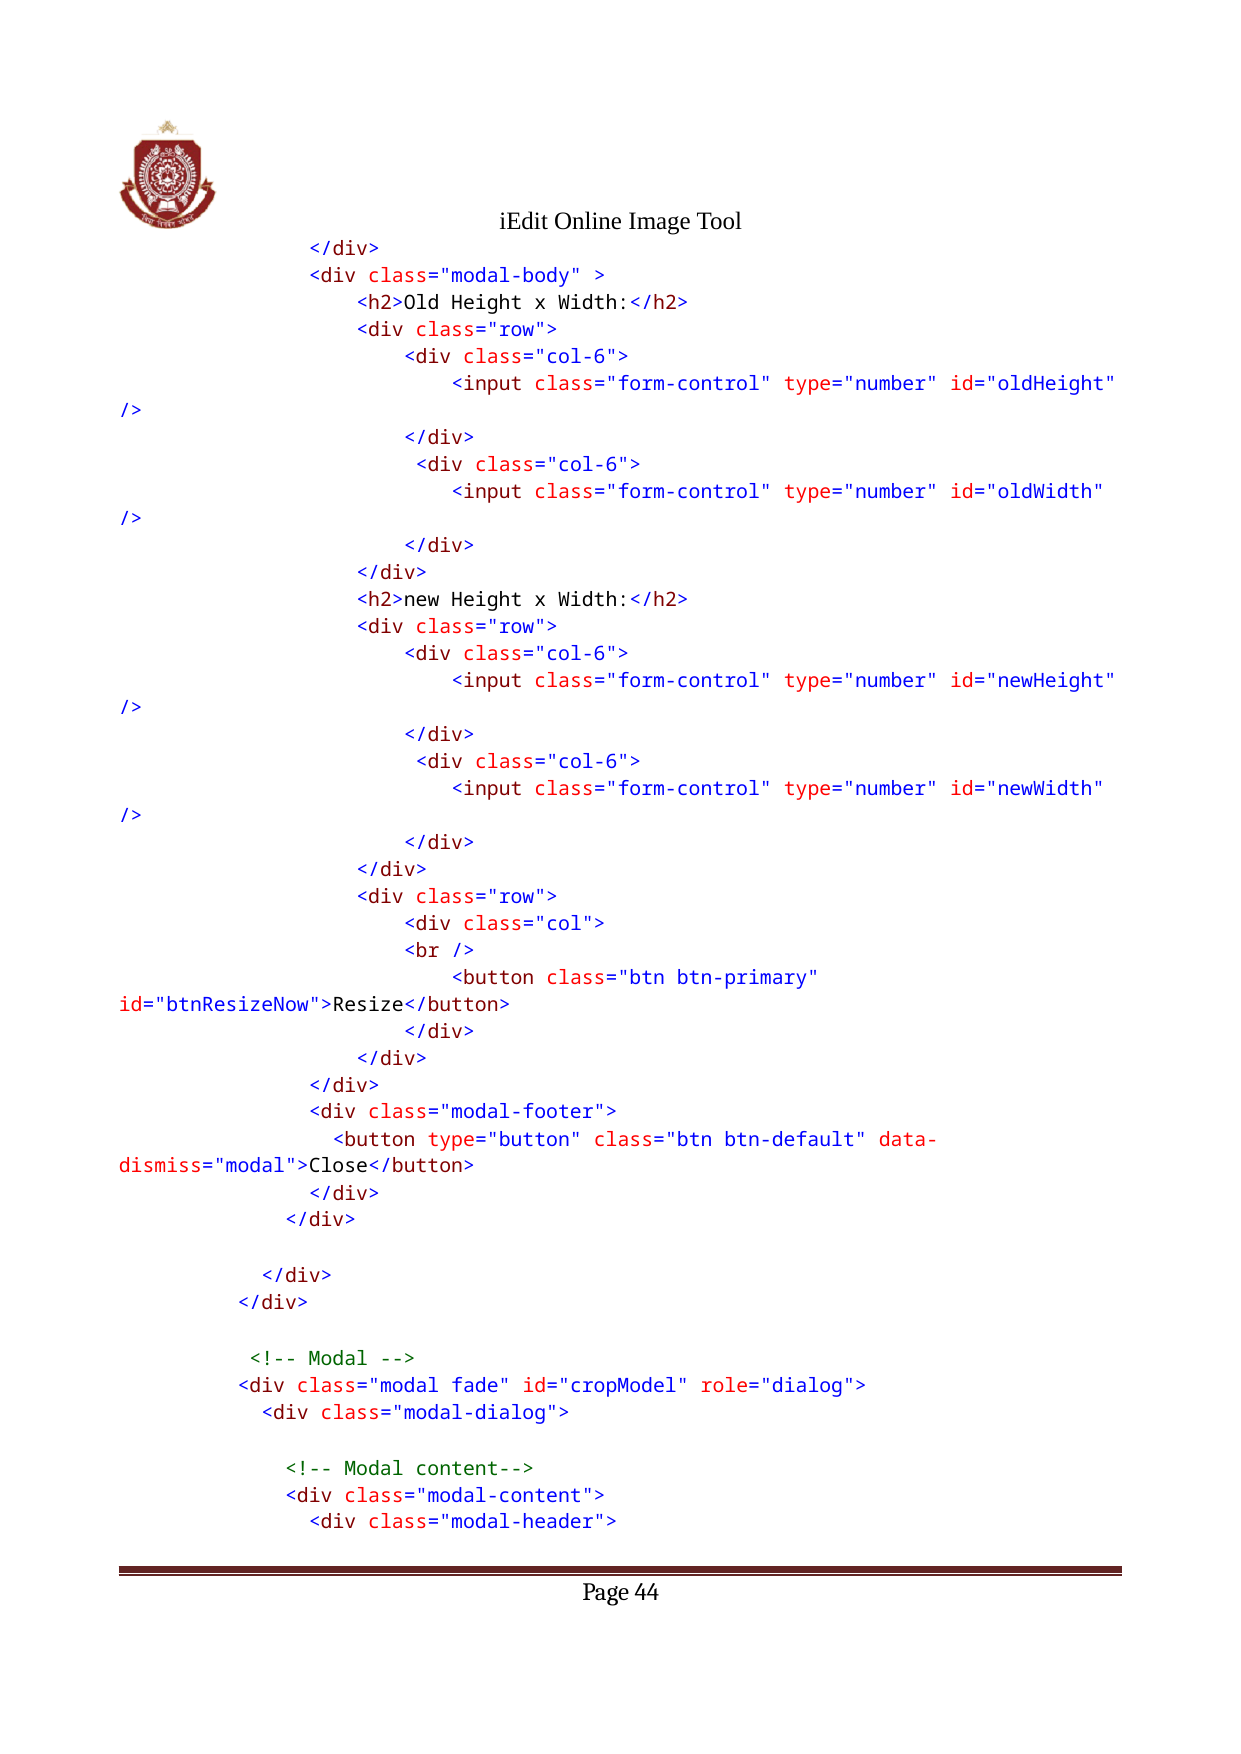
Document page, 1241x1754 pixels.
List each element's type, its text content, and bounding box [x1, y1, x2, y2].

text </div> [118, 828, 1122, 855]
text <div class="col-6"> [118, 747, 1122, 774]
text <div class="modal-dialog"> [118, 1398, 1122, 1425]
text </div> [118, 558, 1122, 585]
text <div class="row"> [118, 315, 1122, 342]
text <div class="modal fade" id="cropModel" role="dialog"> [118, 1371, 1122, 1398]
text <div class="modal-body" > [118, 261, 1122, 288]
text </div> [118, 1044, 1122, 1071]
text </div> [118, 1206, 1122, 1233]
text <input class="form-control" type="number" id="oldWidth" /> [118, 477, 1122, 531]
text <div class="row"> [118, 882, 1122, 909]
text <div class="col"> [118, 909, 1122, 936]
text <button class="btn btn-primary" id="btnResizeNow">Resize</button> [118, 963, 1122, 1017]
text <input class="form-control" type="number" id="oldHeight" /> [118, 369, 1122, 423]
text <br /> [118, 936, 1122, 963]
text <div class="col-6"> [118, 450, 1122, 477]
text <h2>new Height x Width:</h2> [118, 585, 1122, 612]
text </div> [118, 531, 1122, 558]
text <div class="row"> [118, 612, 1122, 639]
text </div> [118, 1017, 1122, 1044]
text <!-- Modal content--> [118, 1454, 1122, 1481]
text <input class="form-control" type="number" id="newWidth" /> [118, 774, 1122, 828]
text <div class="modal-header"> [118, 1508, 1122, 1535]
text </div> [118, 855, 1122, 882]
text </div> [118, 423, 1122, 450]
text </div> [118, 1261, 1122, 1288]
text <button type="button" class="btn btn-default" data-dismiss="modal">Close</button> [118, 1125, 1122, 1179]
text <div class="col-6"> [118, 342, 1122, 369]
text <div class="col-6"> [118, 639, 1122, 666]
text </div> [118, 1179, 1122, 1206]
text </div> [118, 234, 1122, 261]
text </div> [118, 720, 1122, 747]
picture [118, 118, 224, 229]
text <div class="modal-footer"> [118, 1098, 1122, 1125]
text <input class="form-control" type="number" id="newHeight" /> [118, 666, 1122, 720]
text <!-- Modal --> [118, 1344, 1122, 1371]
text </div> [118, 1071, 1122, 1098]
text </div> [118, 1288, 1122, 1315]
text <div class="modal-content"> [118, 1481, 1122, 1508]
text <h2>Old Height x Width:</h2> [118, 288, 1122, 315]
